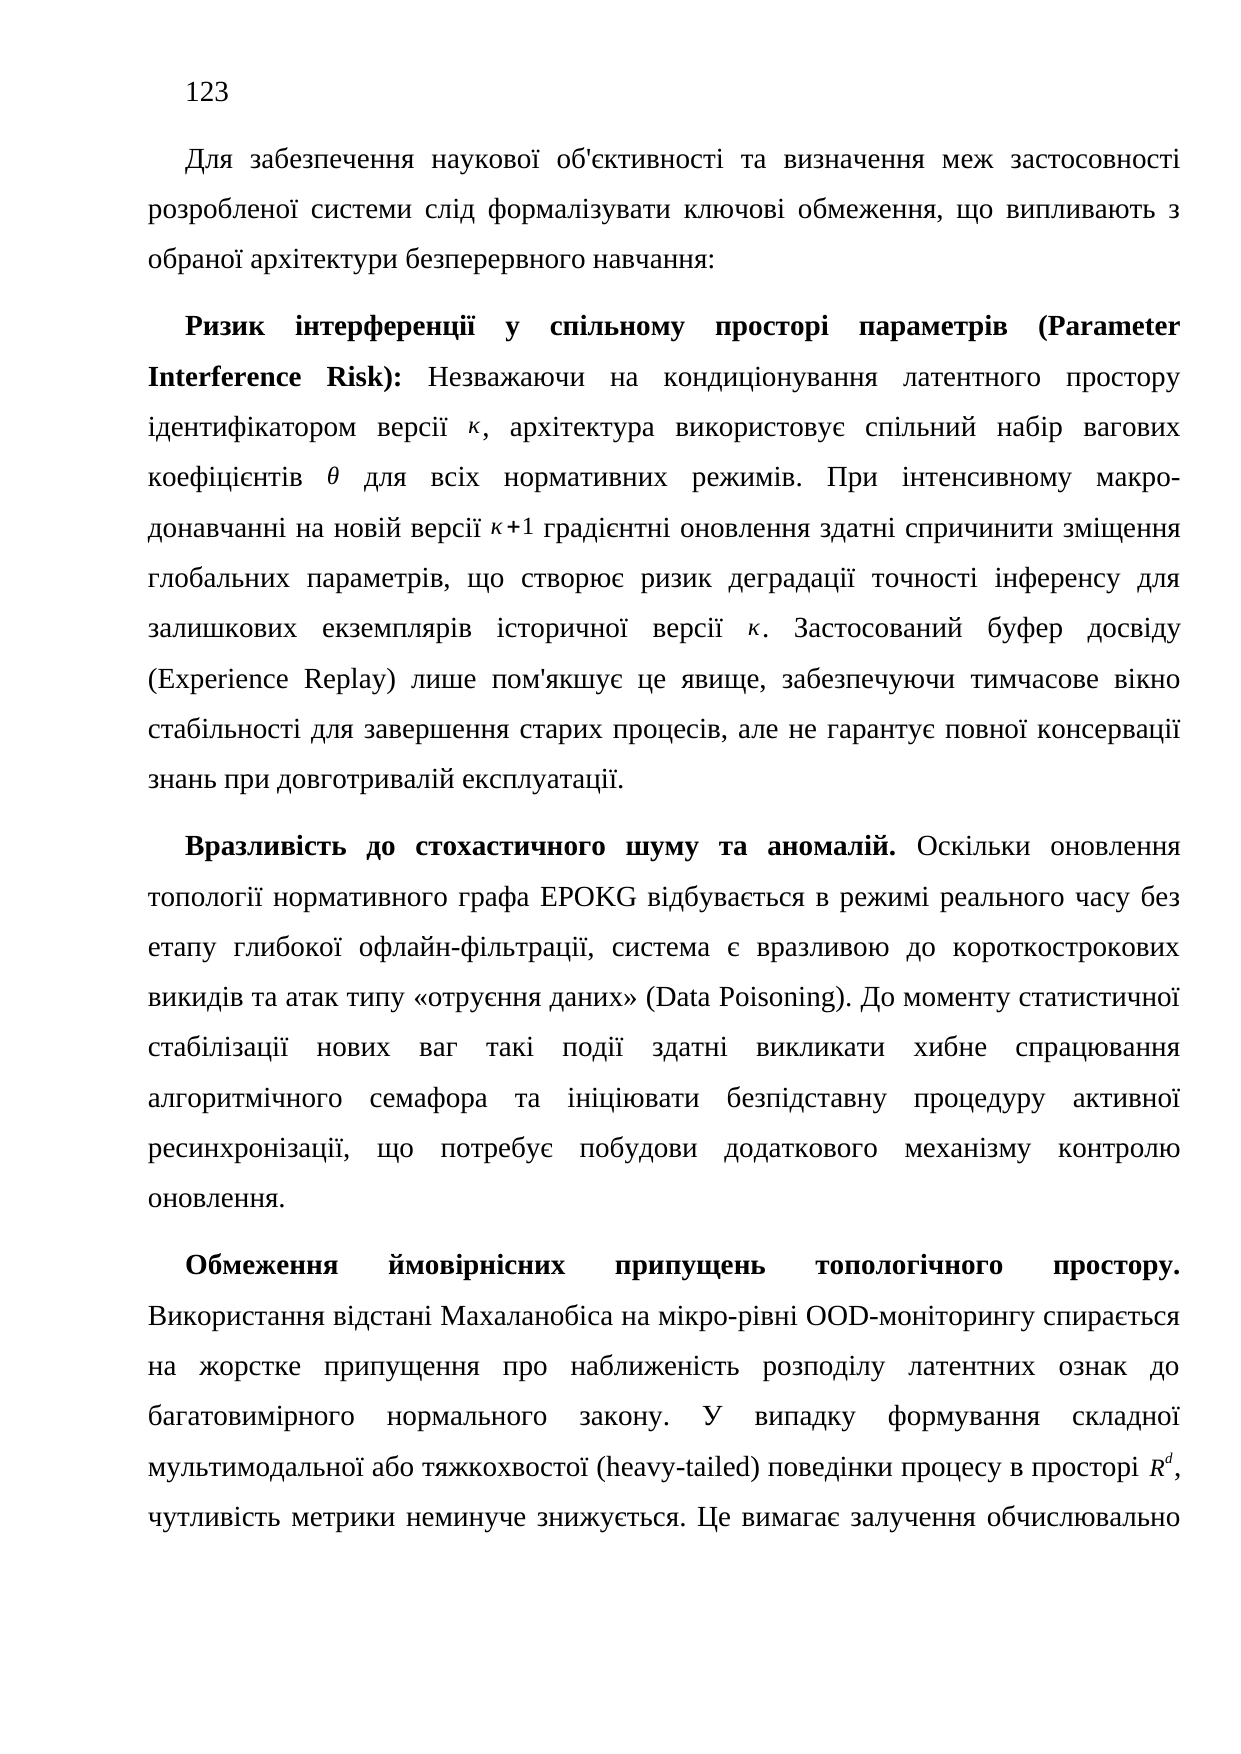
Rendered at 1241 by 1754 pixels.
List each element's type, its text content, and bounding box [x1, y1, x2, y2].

text Вразливість до стохастичного шуму та аномалій. Оскільки оновлення топології нормативного графа EPOKG відбувається в режимі реального часу без етапу глибокої офлайн-фільтрації, система є вразливою до короткострокових викидів та атак типу «отруєння даних» (Data Poisoning). До моменту статистичної стабілізації нових ваг такі події здатні викликати хибне спрацювання алгоритмічного семафора та ініціювати безпідставну процедуру активної ресинхронізації, що потребує побудови додаткового механізму контролю оновлення. [148, 828, 1181, 1214]
text Для забезпечення наукової об'єктивності та визначення меж застосовності розробленої системи слід формалізувати ключові обмеження, що випливають з обраної архітектури безперервного навчання: [148, 141, 1181, 275]
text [148, 1247, 1181, 1533]
text Ризик інтерференції у спільному просторі параметрів (Parameter Interference Risk): Незважаючи на кондиціонування латентного простору ідентифікатором версії , архітектура використовує спільний набір вагових коефіцієнтів для всіх нормативних режимів. При інтенсивному макро-донавчанні на новій версії градієнтні оновлення здатні спричинити зміщення глобальних параметрів, що створює ризик деградації точності інференсу для залишкових екземплярів історичної версії . Застосований буфер досвіду (Experience Replay) лише пом'якшує це явище, забезпечуючи тимчасове вікно стабільності для завершення старих процесів, але не гарантує повної консервації знань при довготривалій експлуатації. [148, 308, 1181, 795]
